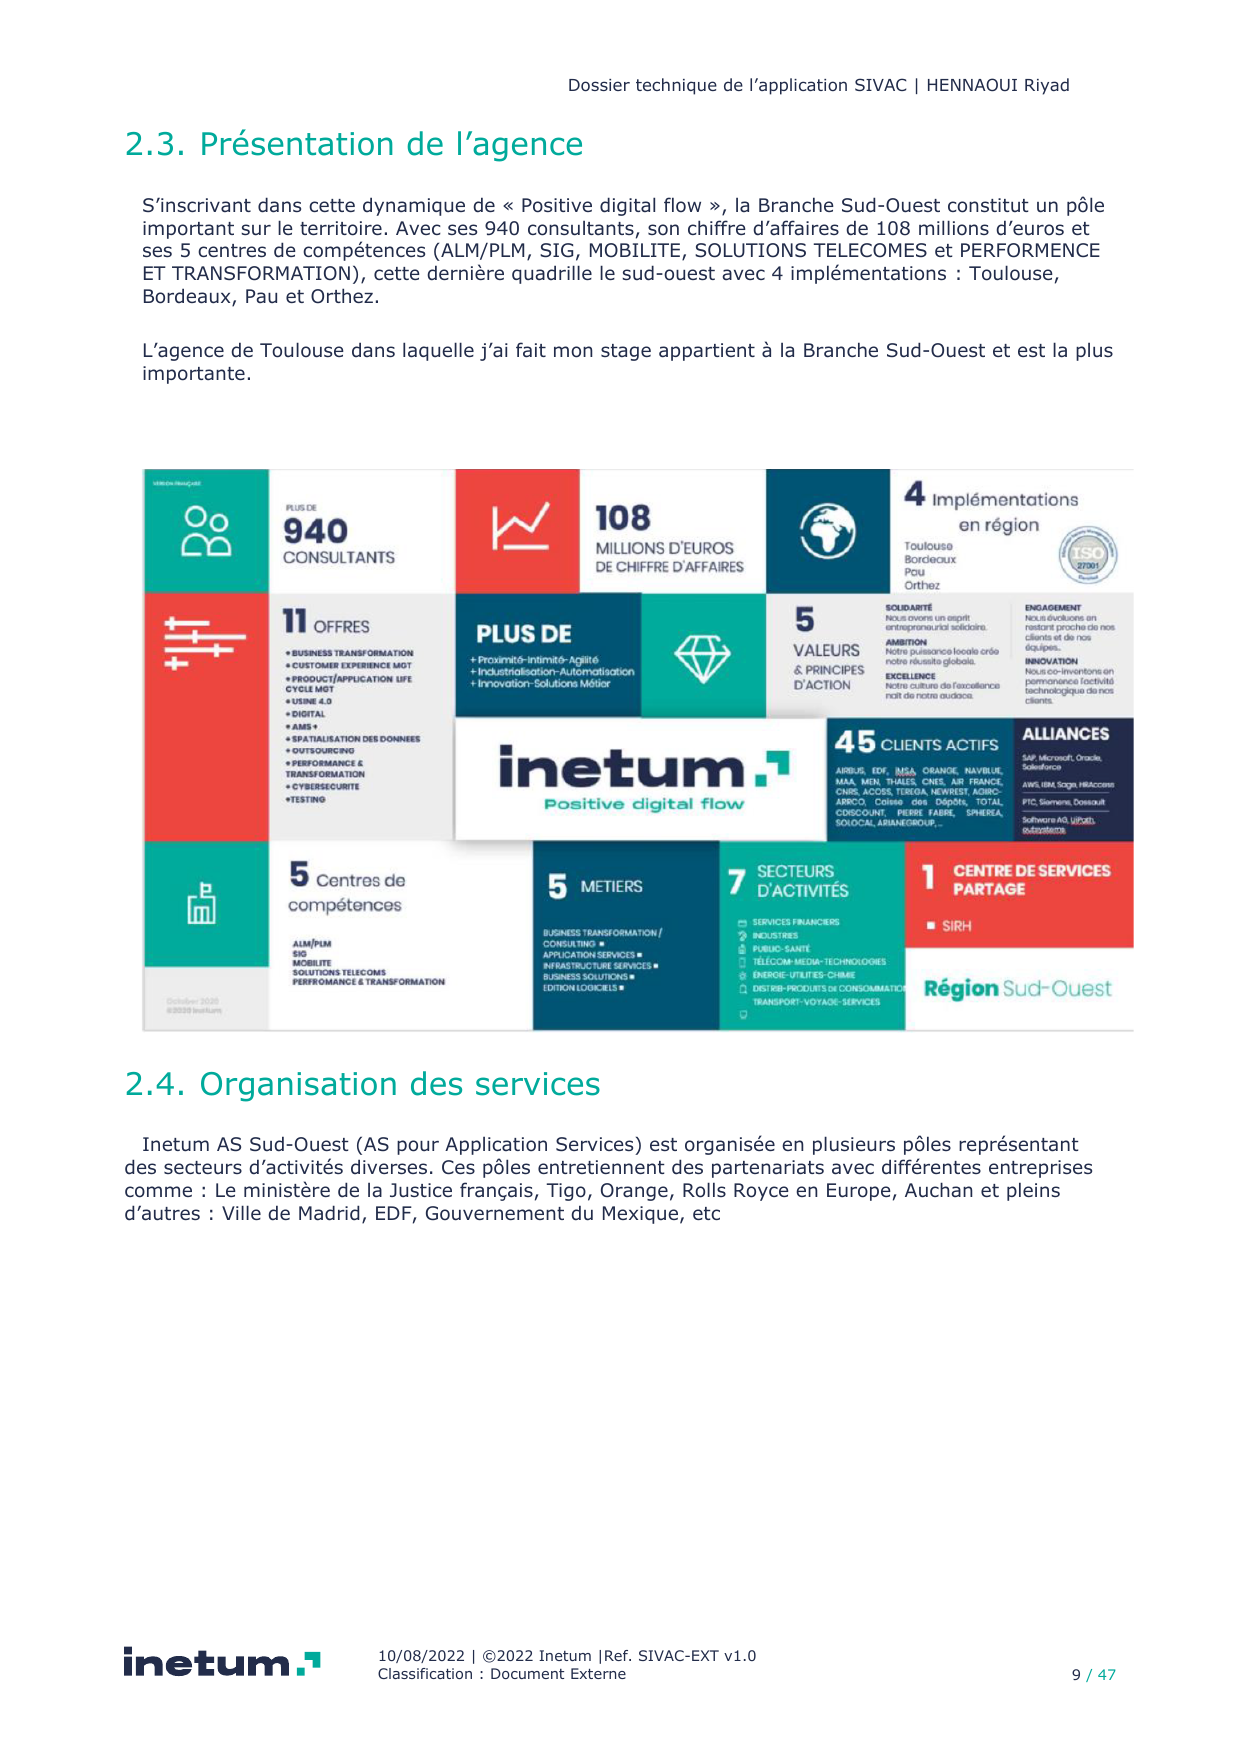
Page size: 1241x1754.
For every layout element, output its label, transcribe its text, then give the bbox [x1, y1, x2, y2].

text S’inscrivant dans cette dynamique de « Positive digital flow », la Branche Sud-Ouest constitut un pôle important sur le territoire. Avec ses 940 consultants, son chiffre d’affaires de 108 millions d’euros et ses 5 centres de compétences (ALM/PLM, SIG, MOBILITE, SOLUTIONS TELECOMES et PERFORMENCE ET TRANSFORMATION), cette dernière quadrille le sud-ouest avec 4 implémentations : Toulouse, Bordeaux, Pau et Orthez. [142, 193, 1116, 307]
subtitle Présentation de l’agence [124, 124, 1116, 162]
picture [141, 469, 1134, 1033]
text Inetum AS Sud-Ouest (AS pour Application Services) est organisée en plusieurs pôles représentant des secteurs d’activités diverses. Ces pôles entretiennent des partenariats avec différentes entreprises comme : Le ministère de la Justice français, Tigo, Orange, Rolls Royce en Europe, Auchan et pleins d’autres : Ville de Madrid, EDF, Gouvernement du Mexique, etc [124, 1133, 1116, 1224]
picture [799, 501, 857, 561]
subtitle Organisation des services [124, 1063, 1116, 1101]
text L’agence de Toulouse dans laquelle j’ai fait mon stage appartient à la Branche Sud-Ouest et est la plus importante. [142, 339, 1116, 384]
